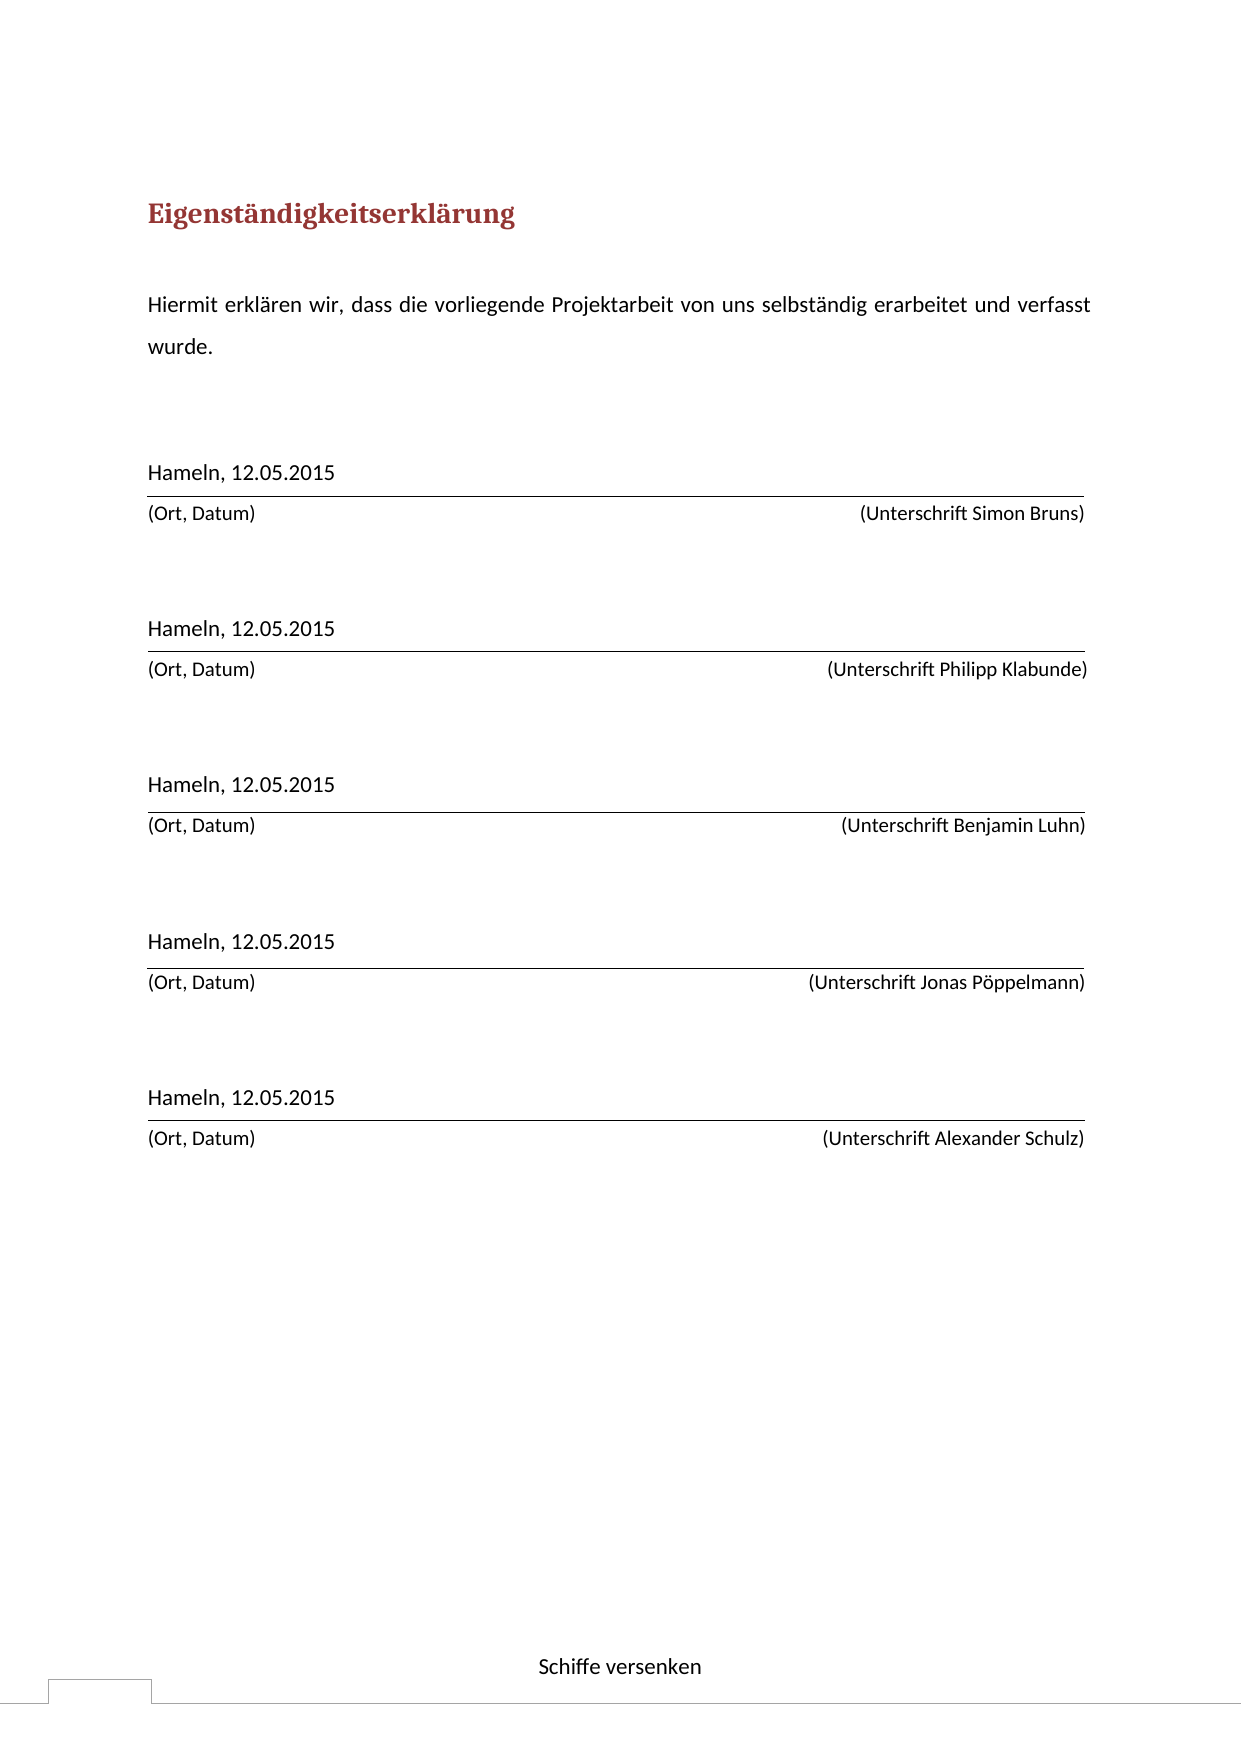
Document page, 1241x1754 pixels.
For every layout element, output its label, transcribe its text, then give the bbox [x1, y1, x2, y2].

text (Ort, Datum) (Unterschrift Jonas Pöppelmann) [148, 969, 1093, 994]
text Hameln, 12.05.2015 [148, 458, 1093, 486]
text (Ort, Datum) (Unterschrift Alexander Schulz) [148, 1125, 1093, 1151]
text (Ort, Datum) (Unterschrift Benjamin Luhn) [148, 812, 1093, 838]
text (Ort, Datum) (Unterschrift Philipp Klabunde) [148, 656, 1093, 682]
text Hameln, 12.05.2015 [148, 1083, 1093, 1111]
text Hameln, 12.05.2015 [148, 927, 1093, 955]
text (Ort, Datum) (Unterschrift Simon Bruns) [148, 500, 1093, 525]
subtitle Eigenständigkeitserklärung [148, 198, 1093, 231]
text Hameln, 12.05.2015 [148, 614, 1093, 642]
text Hiermit erklären wir, dass die vorliegende Projektarbeit von uns selbständig erarbeitet und verfasst wurde. [148, 290, 1093, 360]
text Hameln, 12.05.2015 [148, 771, 1093, 798]
